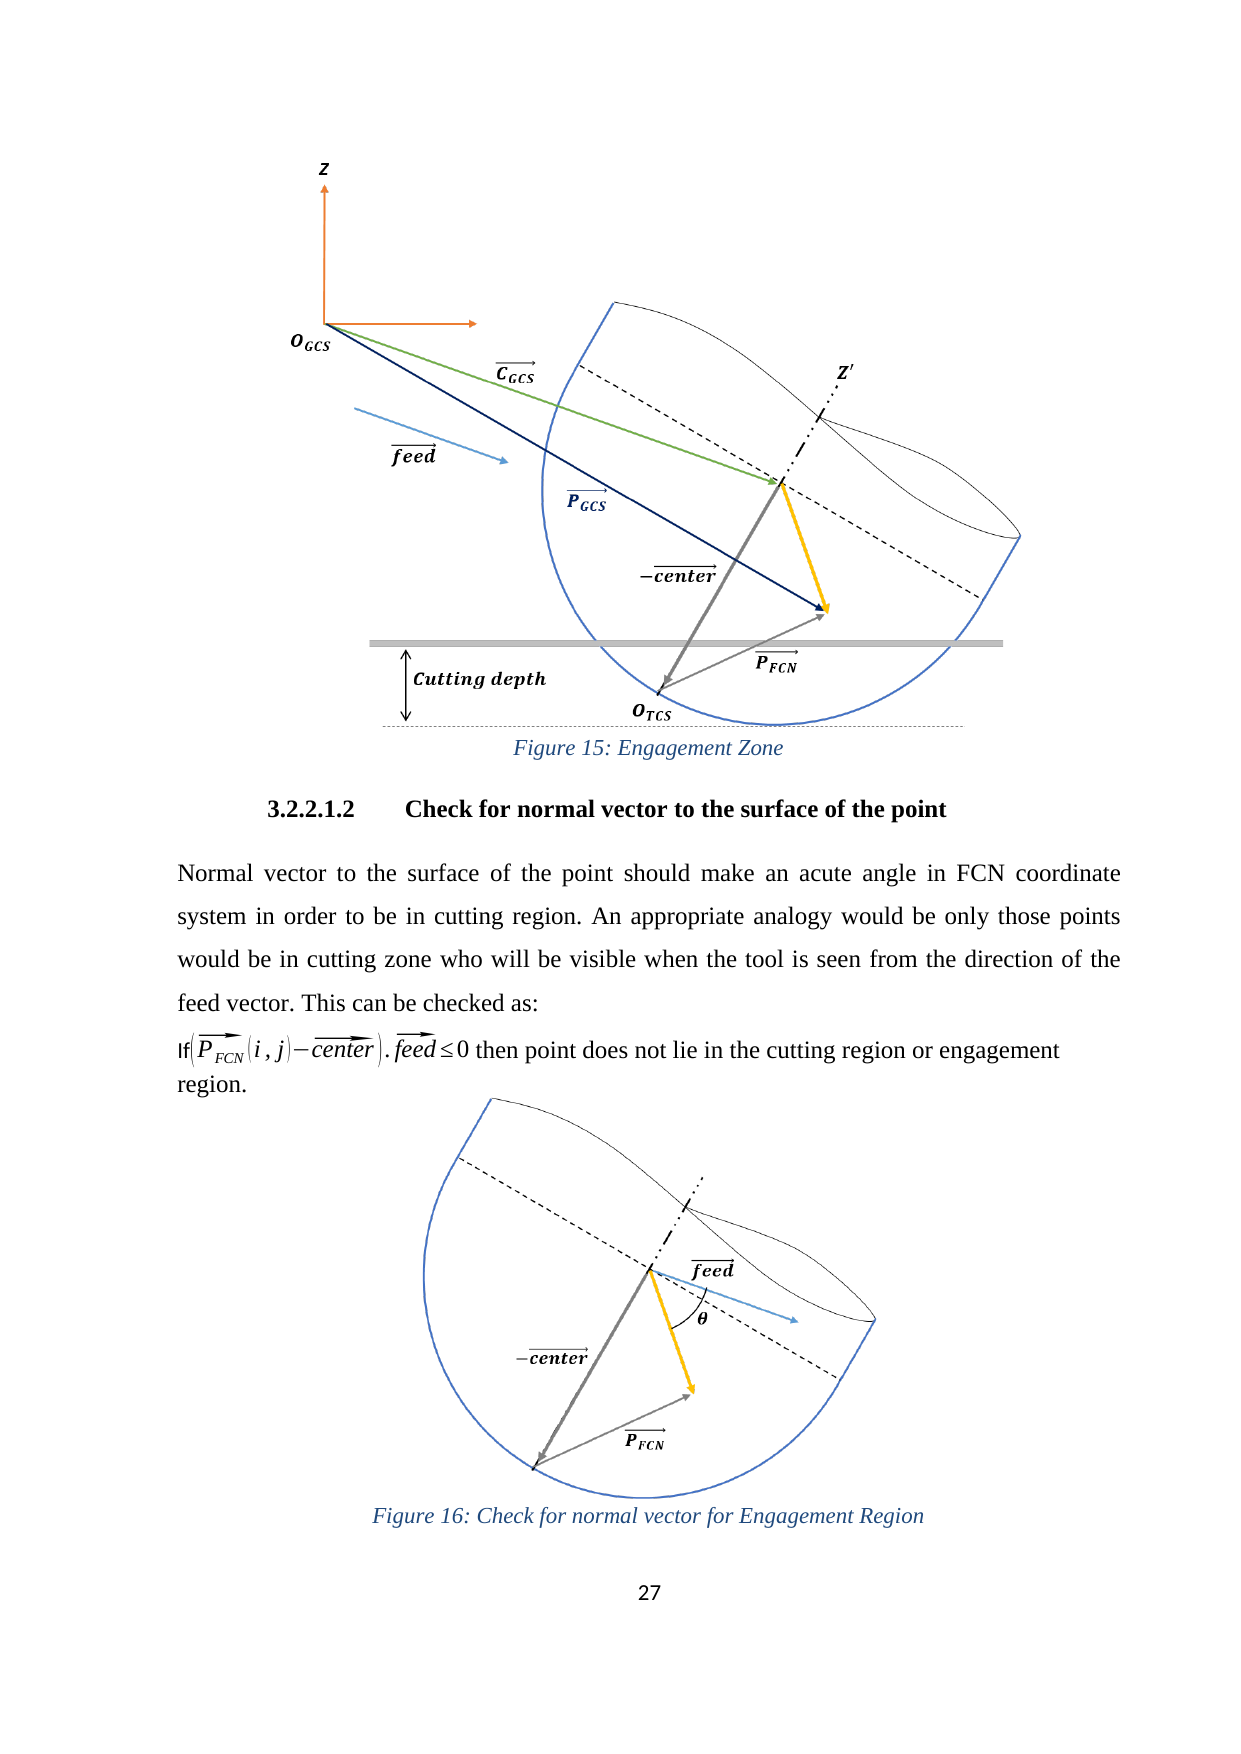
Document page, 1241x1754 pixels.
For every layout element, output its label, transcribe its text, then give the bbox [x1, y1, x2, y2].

subtitle Check for normal vector to the surface of the point [267, 794, 1122, 823]
picture [422, 1097, 877, 1499]
text If then point does not lie in the cutting region or engagement region. [177, 1031, 1122, 1098]
picture [277, 159, 1022, 730]
text Normal vector to the surface of the point should make an acute angle in FCN coordinate system in order to be in cutting region. An appropriate analogy would be only those points would be in cutting zone who will be visible when the tool is seen from the direction of the feed vector. This can be checked as: [177, 858, 1122, 1016]
